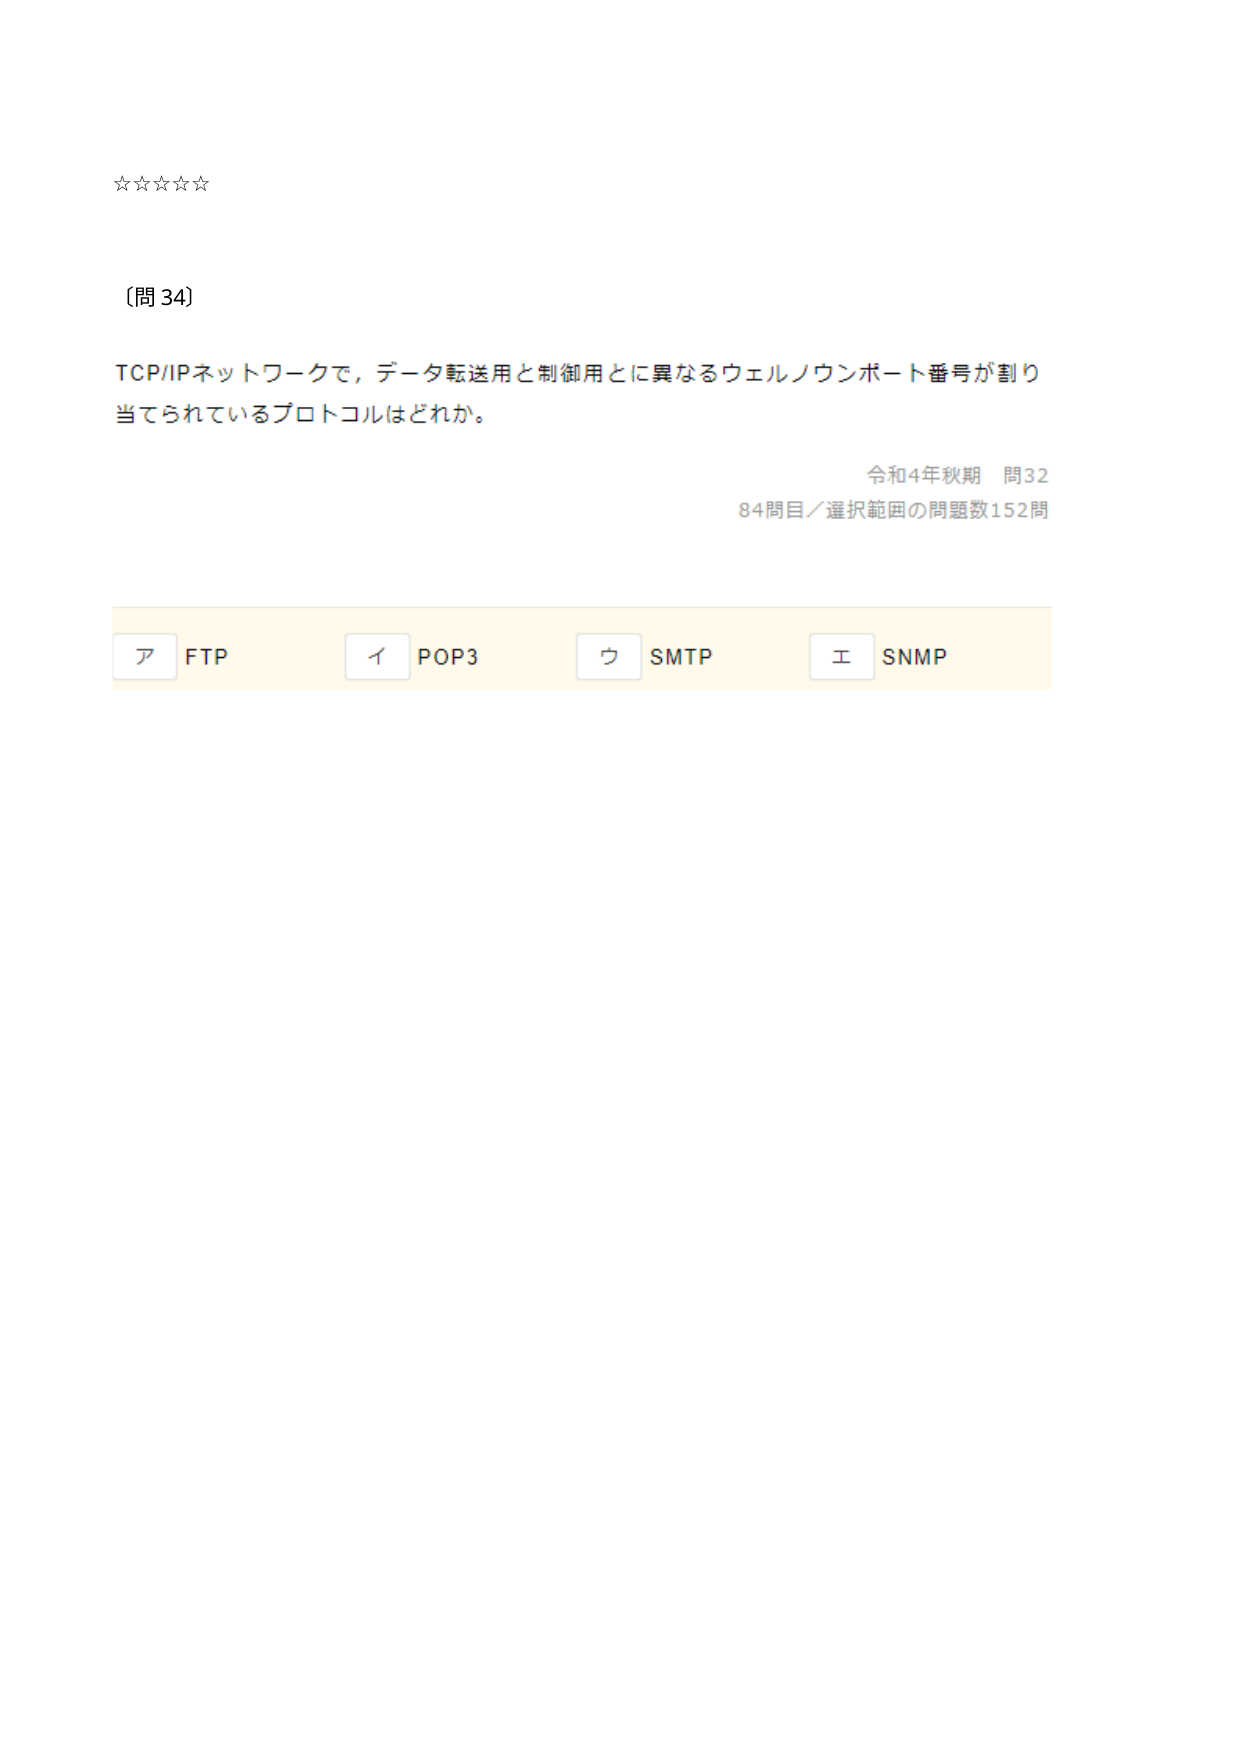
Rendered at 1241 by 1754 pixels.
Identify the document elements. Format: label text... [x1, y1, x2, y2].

text ☆☆☆☆☆ [112, 164, 1128, 202]
picture [112, 352, 1052, 690]
text 〔問34〕 [112, 277, 1128, 314]
